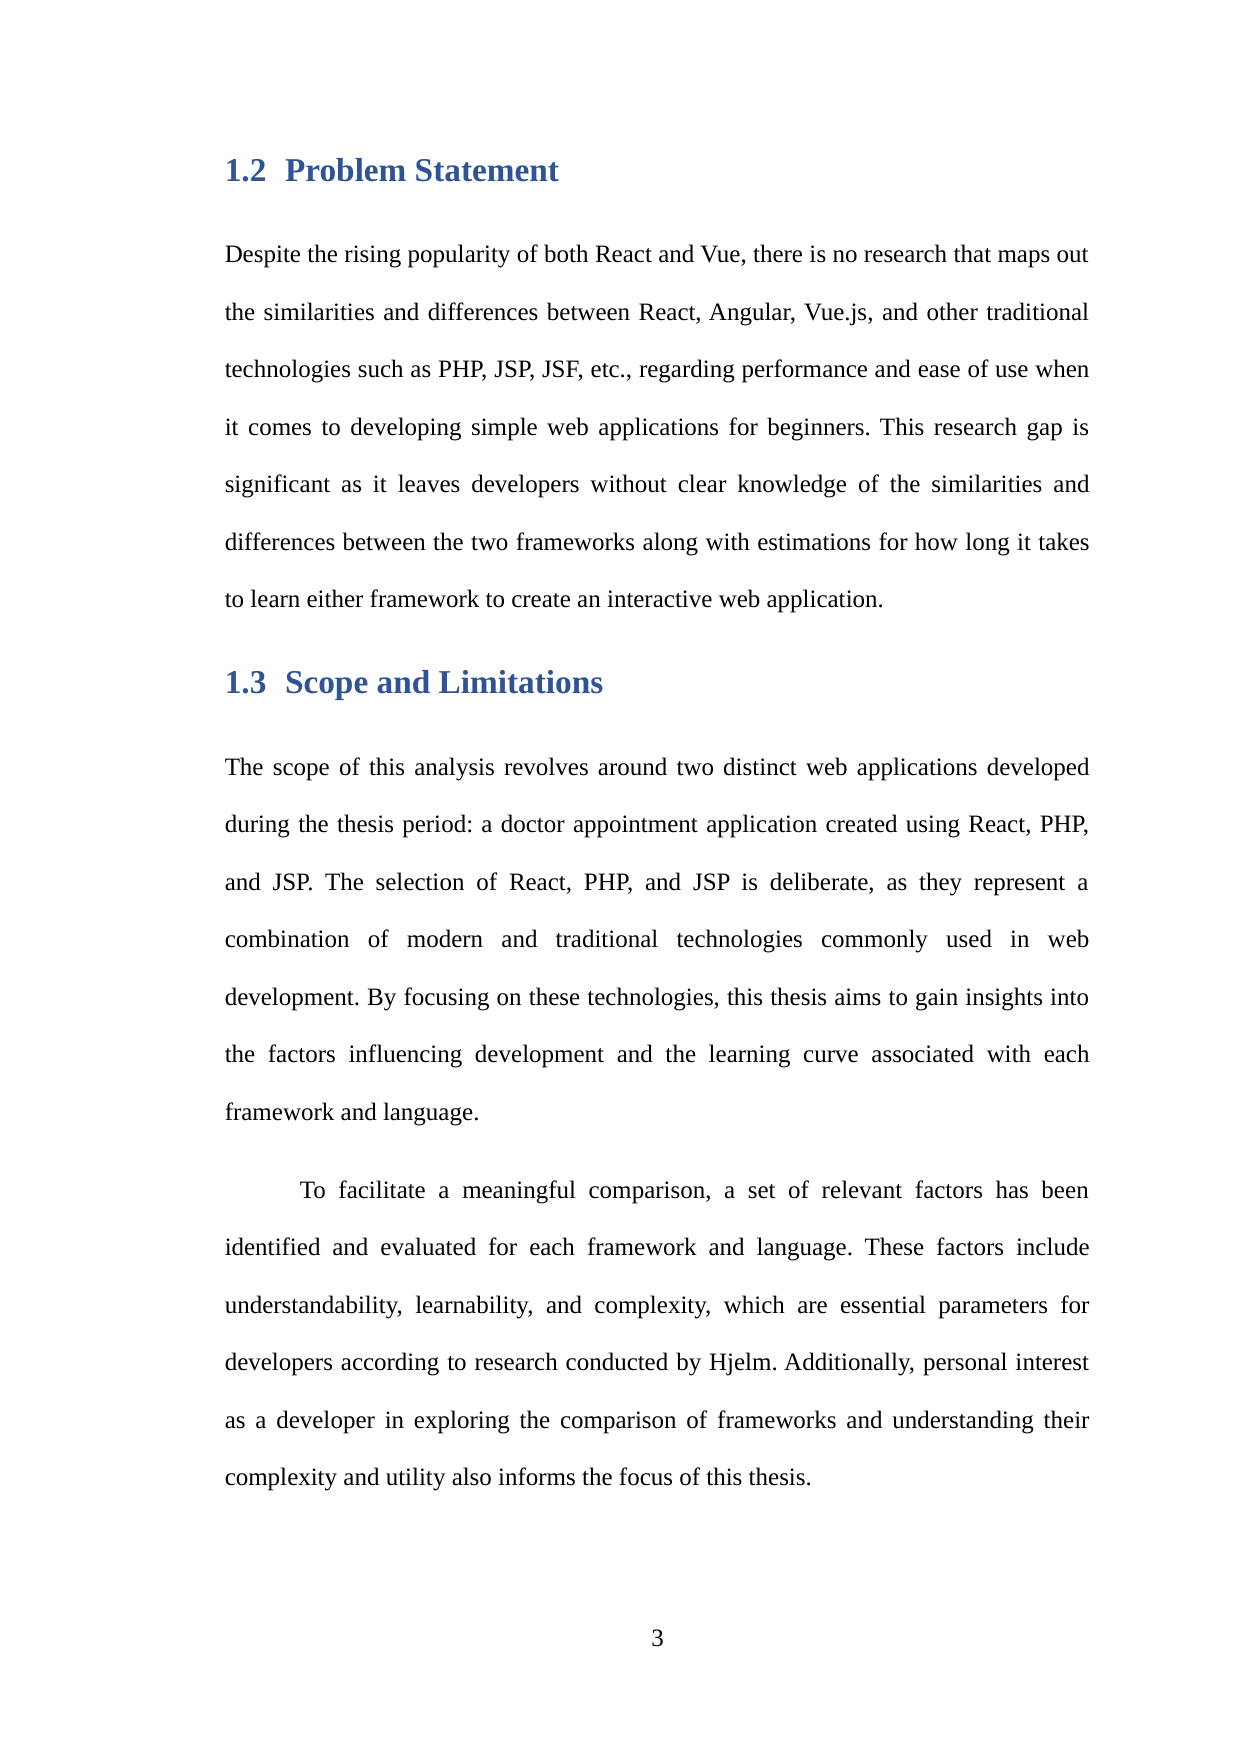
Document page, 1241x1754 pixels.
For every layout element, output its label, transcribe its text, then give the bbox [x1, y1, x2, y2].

subtitle Scope and Limitations [224, 662, 1090, 701]
text To facilitate a meaningful comparison, a set of relevant factors has been identified and evaluated for each framework and language. These factors include understandability, learnability, and complexity, which are essential parameters for developers according to research conducted by Hjelm. Additionally, personal interest as a developer in exploring the comparison of frameworks and understanding their complexity and utility also informs the focus of this thesis. [224, 1175, 1090, 1491]
subtitle Problem Statement [224, 150, 1090, 188]
text Despite the rising popularity of both React and Vue, there is no research that maps out the similarities and differences between React, Angular, Vue.js, and other traditional technologies such as PHP, JSP, JSF, etc., regarding performance and ease of use when it comes to developing simple web applications for beginners. This research gap is significant as it leaves developers without clear knowledge of the similarities and differences between the two frameworks along with estimations for how long it takes to learn either framework to create an interactive web application. [224, 239, 1090, 613]
text The scope of this analysis revolves around two distinct web applications developed during the thesis period: a doctor appointment application created using React, PHP, and JSP. The selection of React, PHP, and JSP is deliberate, as they represent a combination of modern and traditional technologies commonly used in web development. By focusing on these technologies, this thesis aims to gain insights into the factors influencing development and the learning curve associated with each framework and language. [224, 752, 1090, 1125]
